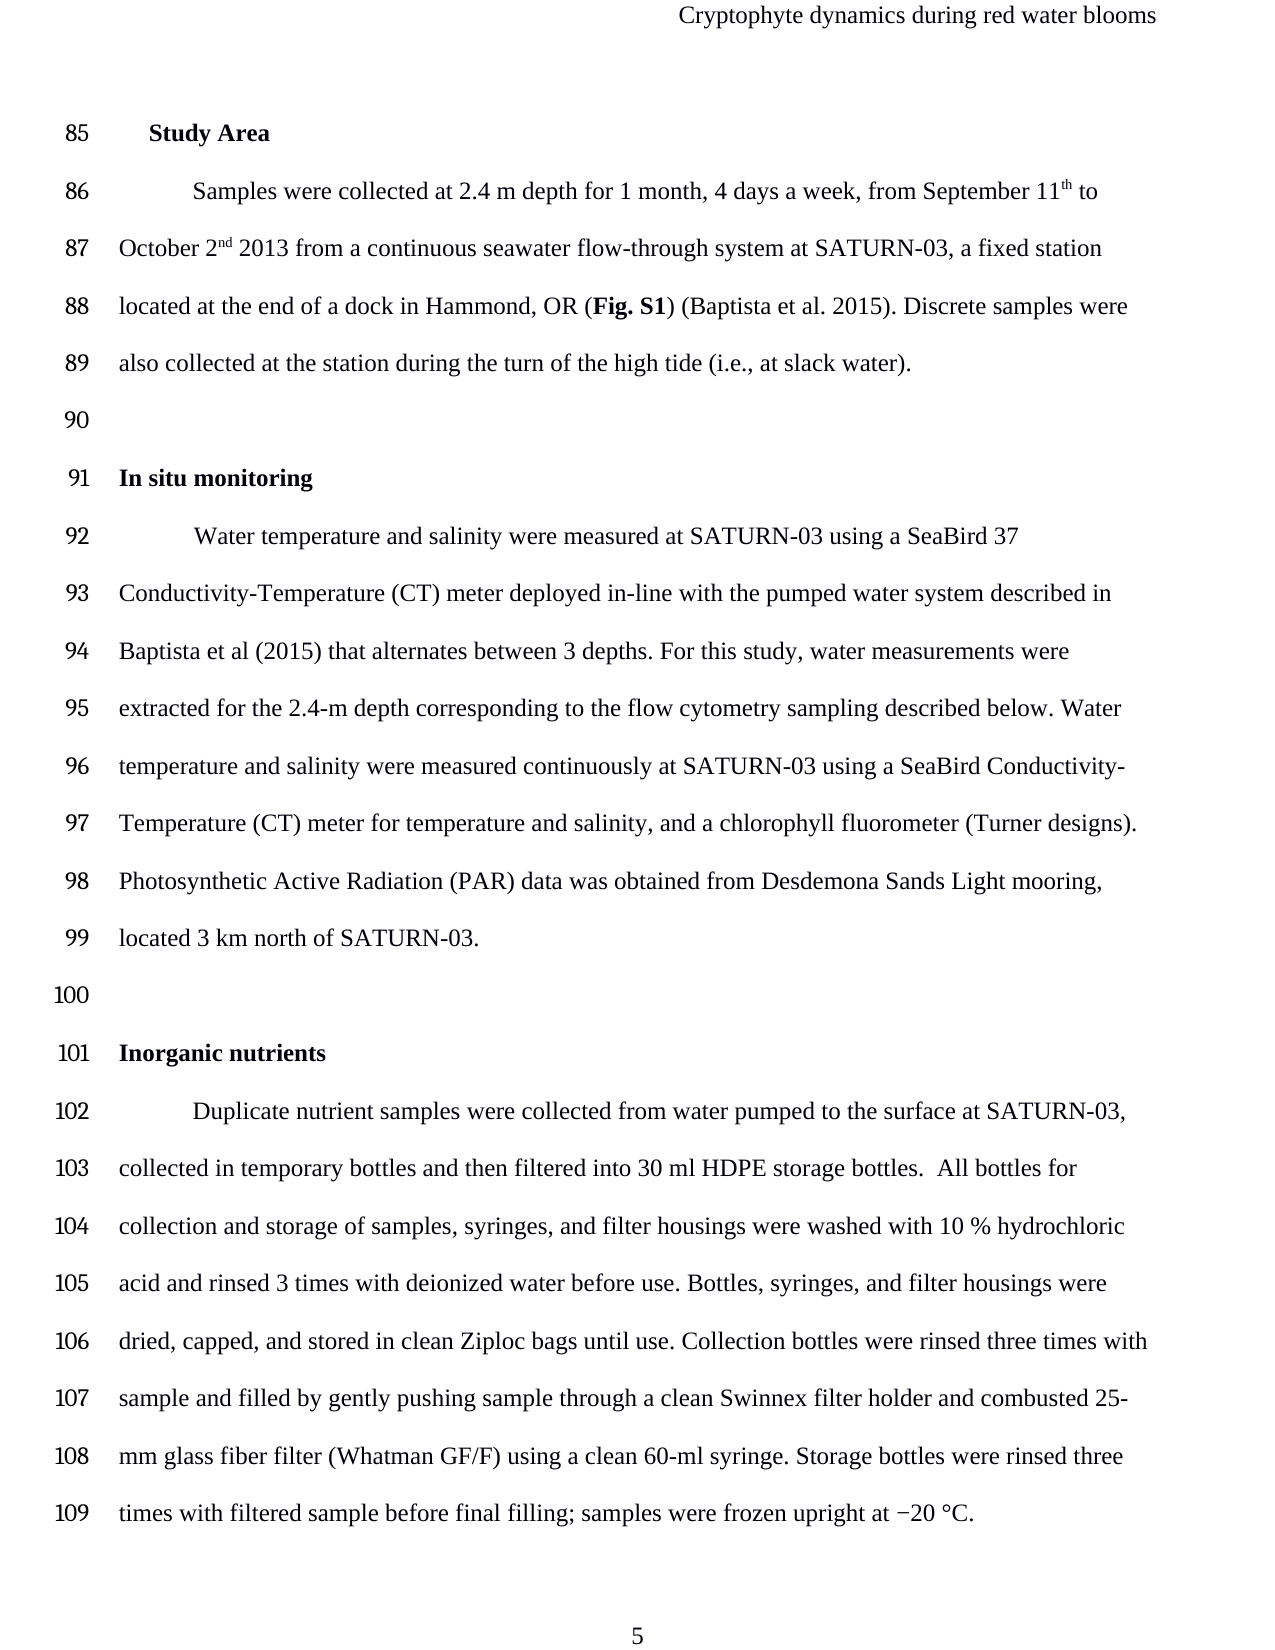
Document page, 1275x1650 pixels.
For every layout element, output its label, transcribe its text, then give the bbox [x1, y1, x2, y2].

text In situ monitoring [118, 463, 1156, 492]
text Samples were collected at 2.4 m depth for 1 month, 4 days a week, from September 11th to October 2nd 2013 from a continuous seawater flow-through system at SATURN-03, a fixed station located at the end of a dock in Hammond, OR (Fig. S1) (Baptista et al. 2015). Discrete samples were also collected at the station during the turn of the high tide (i.e., at slack water). [118, 176, 1156, 377]
text Water temperature and salinity were measured at SATURN-03 using a SeaBird 37 Conductivity-Temperature (CT) meter deployed in-line with the pumped water system described in Baptista et al (2015) that alternates between 3 depths. For this study, water measurements were extracted for the 2.4-m depth corresponding to the flow cytometry sampling described below. Water temperature and salinity were measured continuously at SATURN-03 using a SeaBird Conductivity-Temperature (CT) meter for temperature and salinity, and a chlorophyll fluorometer (Turner designs). Photosynthetic Active Radiation (PAR) data was obtained from Desdemona Sands Light mooring, located 3 km north of SATURN-03. [118, 521, 1156, 952]
text Duplicate nutrient samples were collected from water pumped to the surface at SATURN-03, collected in temporary bottles and then filtered into 30 ml HDPE storage bottles. All bottles for collection and storage of samples, syringes, and filter housings were washed with 10 % hydrochloric acid and rinsed 3 times with deionized water before use. Bottles, syringes, and filter housings were dried, capped, and stored in clean Ziploc bags until use. Collection bottles were rinsed three times with sample and filled by gently pushing sample through a clean Swinnex filter holder and combusted 25-mm glass fiber filter (Whatman GF/F) using a clean 60-ml syringe. Storage bottles were rinsed three times with filtered sample before final filling; samples were frozen upright at −20 °C. [118, 1096, 1156, 1527]
text Study Area [118, 118, 1156, 147]
text Inorganic nutrients [118, 1038, 1156, 1067]
